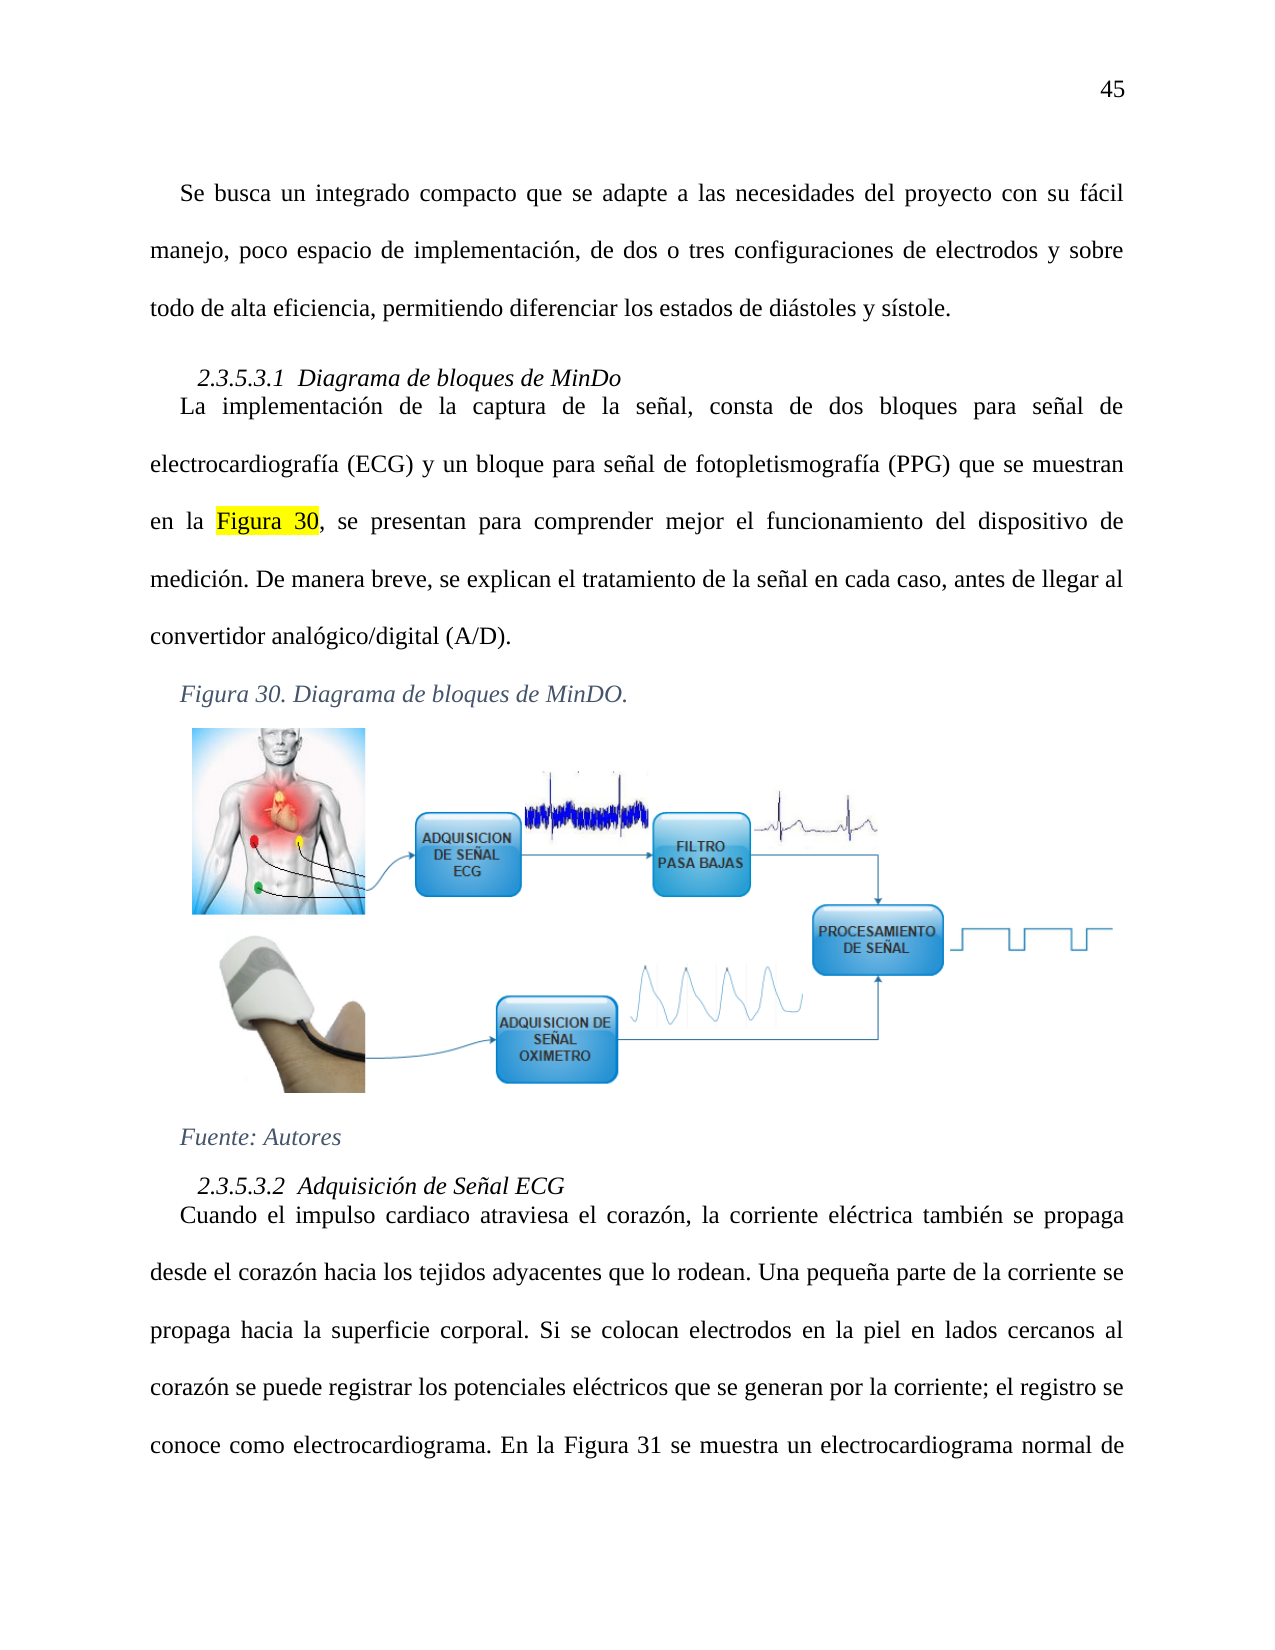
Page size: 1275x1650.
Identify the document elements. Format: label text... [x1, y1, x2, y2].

subtitle Adquisición de Señal ECG [150, 1171, 1125, 1200]
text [150, 1200, 1125, 1459]
subtitle Diagrama de bloques de MinDo [150, 363, 1125, 391]
text Figura 30. Diagrama de bloques de MinDO. [150, 679, 1125, 708]
text Fuente: Autores [150, 1122, 1125, 1150]
text Se busca un integrado compacto que se adapte a las necesidades del proyecto con su fácil manejo, poco espacio de implementación, de dos o tres configuraciones de electrodos y sobre todo de alta eficiencia, permitiendo diferenciar los estados de diástoles y sístole. [150, 178, 1125, 321]
text La implementación de la captura de la señal, consta de dos bloques para señal de electrocardiografía (ECG) y un bloque para señal de fotopletismografía (PPG) que se muestran en la Figura 30, se presentan para comprender mejor el funcionamiento del dispositivo de medición. De manera breve, se explican el tratamiento de la señal en cada caso, antes de llegar al convertidor analógico/digital (A/D). [150, 391, 1125, 650]
picture [192, 728, 1113, 1093]
